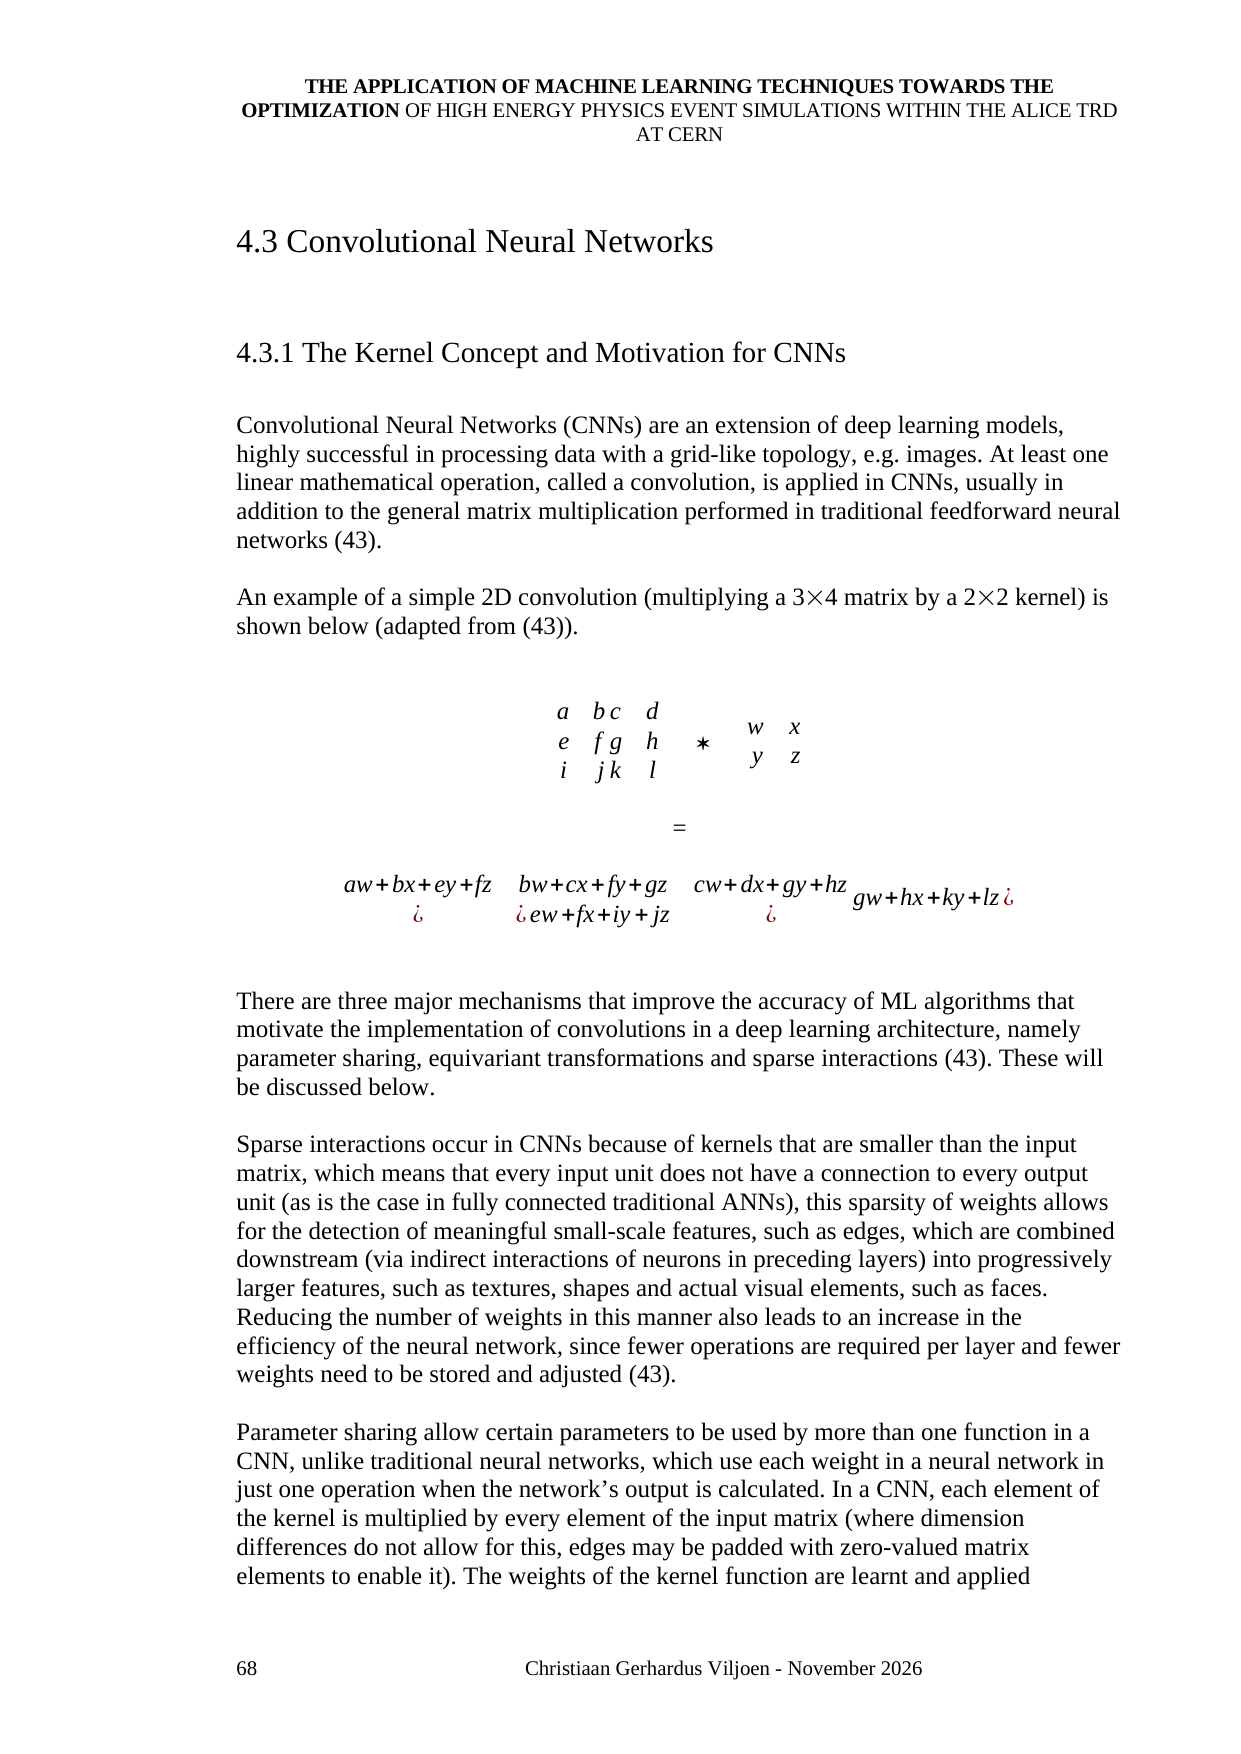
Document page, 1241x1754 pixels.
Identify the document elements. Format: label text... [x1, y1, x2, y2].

text Convolutional Neural Networks (CNNs) are an extension of deep learning models, highly successful in processing data with a grid-like topology, e.g. images. At least one linear mathematical operation, called a convolution, is applied in CNNs, usually in addition to the general matrix multiplication performed in traditional feedforward neural networks . [236, 410, 1122, 554]
text Sparse interactions occur in CNNs because of kernels that are smaller than the input matrix, which means that every input unit does not have a connection to every output unit (as is the case in fully connected traditional ANNs), this sparsity of weights allows for the detection of meaningful small-scale features, such as edges, which are combined downstream (via indirect interactions of neurons in preceding layers) into progressively larger features, such as textures, shapes and actual visual elements, such as faces. Reducing the number of weights in this manner also leads to an increase in the efficiency of the neural network, since fewer operations are required per layer and fewer weights need to be stored and adjusted . [236, 1129, 1122, 1388]
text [236, 1417, 1122, 1589]
subtitle Convolutional Neural Networks [236, 221, 1122, 259]
subtitle The Kernel Concept and Motivation for CNNs [236, 335, 1122, 369]
text There are three major mechanisms that improve the accuracy of ML algorithms that motivate the implementation of convolutions in a deep learning architecture, namely parameter sharing, equivariant transformations and sparse interactions . These will be discussed below. [236, 986, 1122, 1101]
text = [236, 813, 1122, 842]
text An example of a simple 2D convolution (multiplying a 34 matrix by a 22 kernel) is shown below (adapted from ). [236, 582, 1122, 640]
